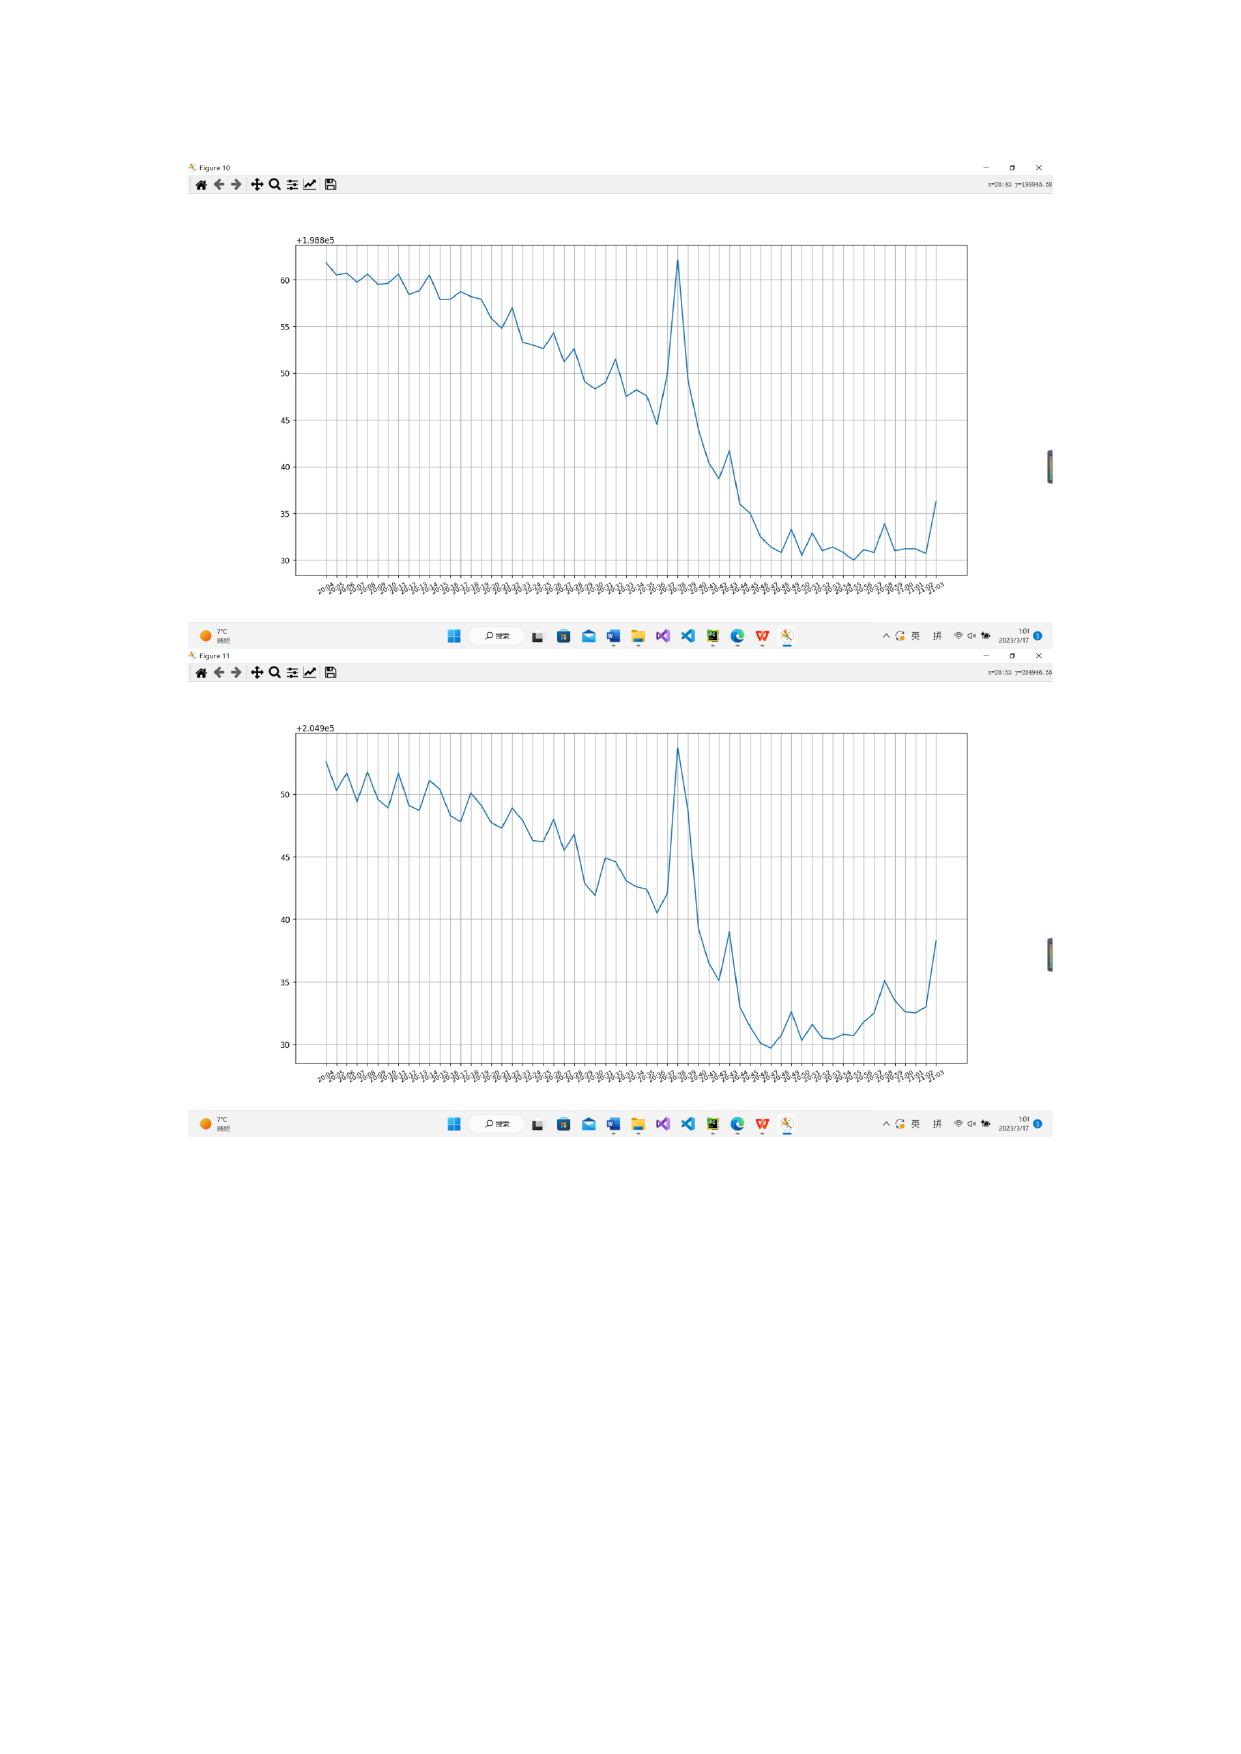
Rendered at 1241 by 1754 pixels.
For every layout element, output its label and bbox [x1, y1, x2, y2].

picture [187, 162, 1053, 1137]
